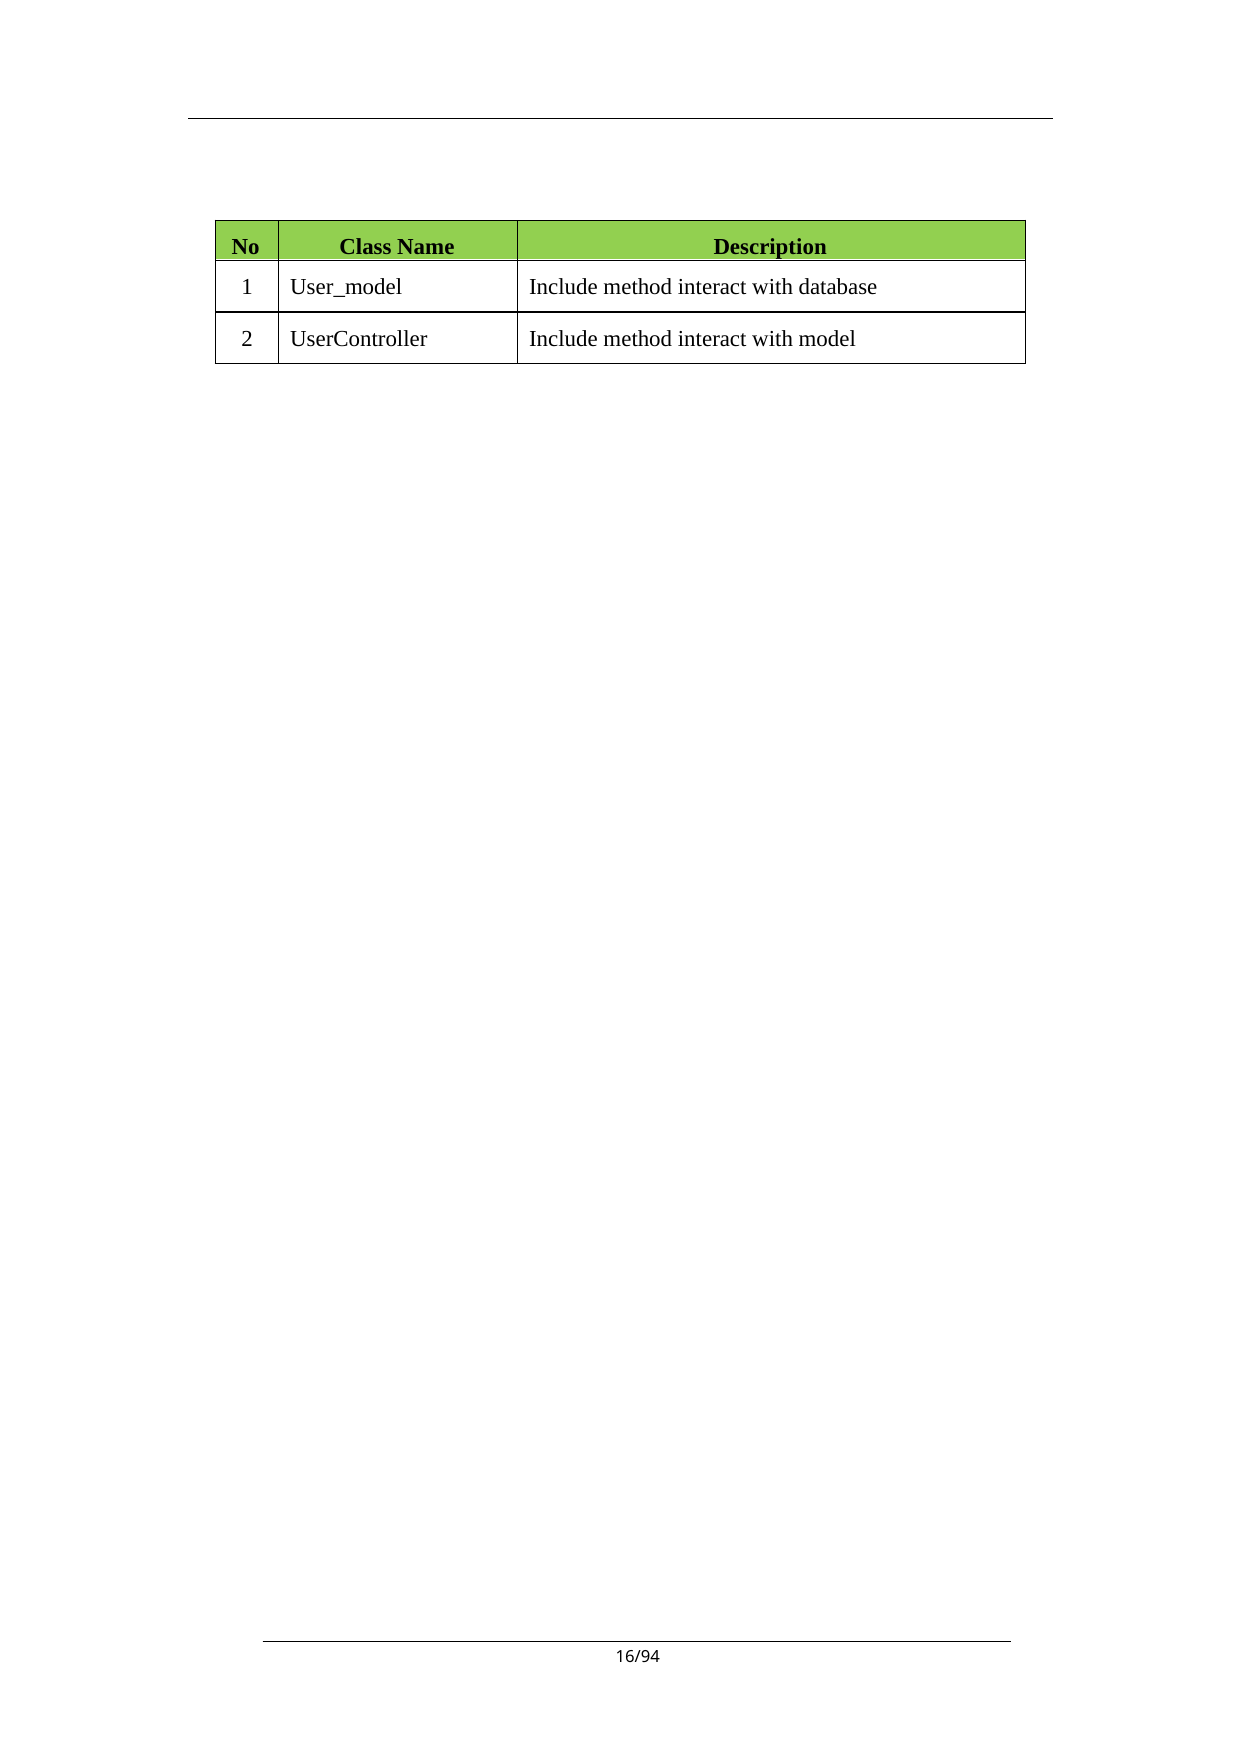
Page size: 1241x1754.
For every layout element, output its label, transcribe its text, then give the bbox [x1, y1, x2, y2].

table_header Class Name [279, 221, 517, 259]
table_cell Include method interact with database [518, 261, 1025, 311]
table_cell 2 [216, 313, 278, 363]
table_cell Include method interact with model [518, 313, 1025, 363]
table_cell 1 [216, 261, 278, 311]
table_cell UserController [279, 313, 517, 363]
table_header Description [518, 221, 1025, 259]
table_header No [216, 221, 278, 259]
table_cell User_model [279, 261, 517, 311]
